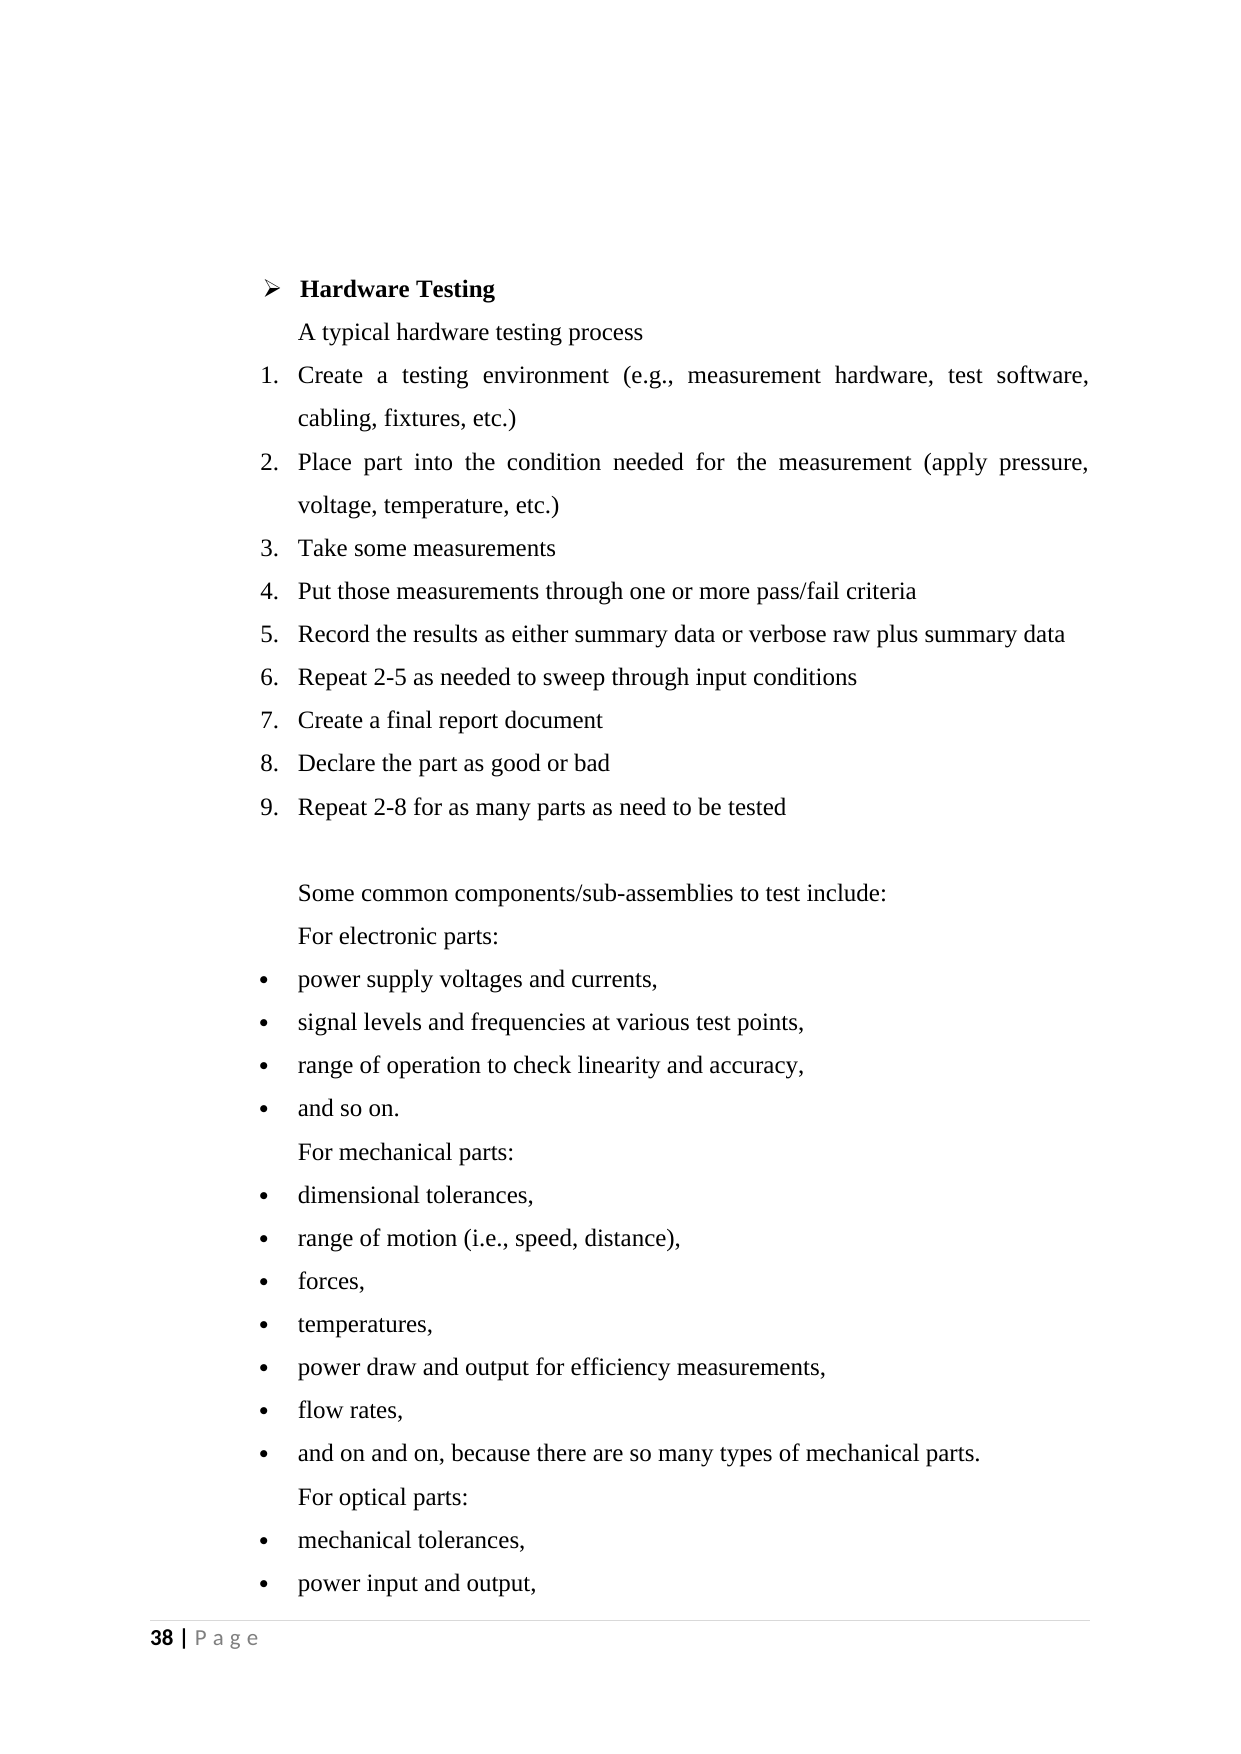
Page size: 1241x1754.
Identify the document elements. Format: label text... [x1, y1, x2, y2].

list Record the results as either summary data or verbose raw plus summary data [260, 619, 1090, 648]
list flow rates, [260, 1395, 1090, 1424]
list and on and on, because there are so many types of mechanical parts. [260, 1438, 1090, 1467]
list power draw and output for efficiency measurements, [260, 1352, 1090, 1381]
list power input and output, [260, 1568, 1090, 1597]
list mechanical tolerances, [260, 1525, 1090, 1553]
list range of motion (i.e., speed, distance), [260, 1223, 1090, 1252]
list Create a final report document [260, 705, 1090, 734]
list Place part into the condition needed for the measurement (apply pressure, voltage, temperature, etc.) [260, 447, 1090, 518]
text For optical parts: [298, 1482, 1090, 1510]
list Hardware Testing [262, 274, 1090, 303]
text Some common components/sub-assemblies to test include: [298, 878, 1090, 907]
list Create a testing environment (e.g., measurement hardware, test software, cabling, fixtures, etc.) [260, 360, 1090, 432]
text For electronic parts: [298, 921, 1090, 950]
list power supply voltages and currents, [260, 964, 1090, 993]
list signal levels and frequencies at various test points, [260, 1007, 1090, 1036]
list Repeat 2-5 as needed to sweep through input conditions [260, 662, 1090, 691]
list temperatures, [260, 1309, 1090, 1338]
list forces, [260, 1266, 1090, 1295]
list A typical hardware testing process [298, 317, 1090, 346]
list range of operation to check linearity and accuracy, [260, 1050, 1090, 1079]
text For mechanical parts: [298, 1137, 1090, 1165]
list dimensional tolerances, [260, 1180, 1090, 1208]
list Put those measurements through one or more pass/fail criteria [260, 576, 1090, 605]
list Repeat 2-8 for as many parts as need to be tested [260, 792, 1090, 820]
list Declare the part as good or bad [260, 748, 1090, 777]
list and so on. [260, 1093, 1090, 1122]
list Take some measurements [260, 533, 1090, 562]
